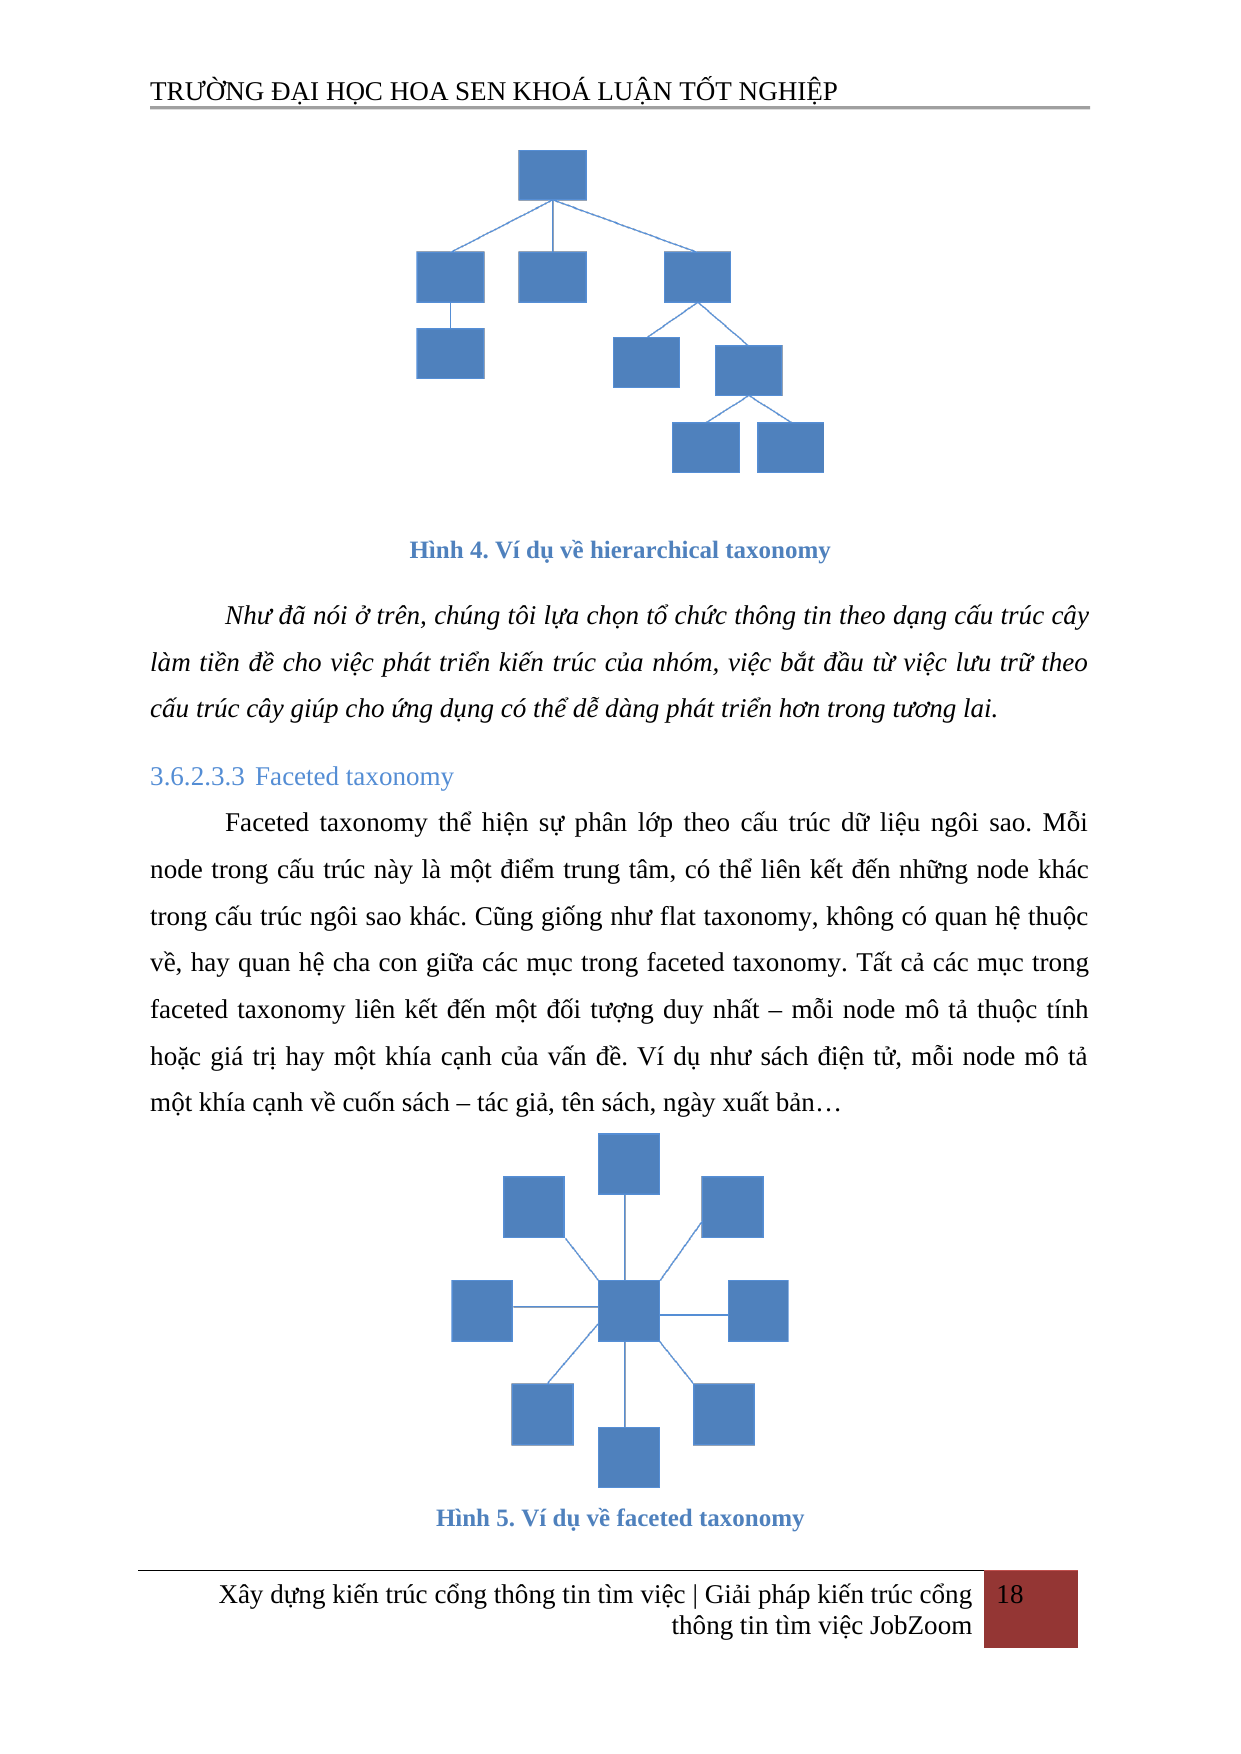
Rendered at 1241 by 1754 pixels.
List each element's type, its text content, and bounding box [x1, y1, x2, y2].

subtitle Faceted taxonomy [150, 760, 1090, 791]
text Faceted taxonomy thể hiện sự phân lớp theo cấu trúc dữ liệu ngôi sao. Mỗi node trong cấu trúc này là một điểm trung tâm, có thể liên kết đến những node khác trong cấu trúc ngôi sao khác. Cũng giống như flat taxonomy, không có quan hệ thuộc về, hay quan hệ cha con giữa các mục trong faceted taxonomy. Tất cả các mục trong faceted taxonomy liên kết đến một đối tượng duy nhất – mỗi node mô tả thuộc tính hoặc giá trị hay một khía cạnh của vấn đề. Ví dụ như sách điện tử, mỗi node mô tả một khía cạnh về cuốn sách – tác giả, tên sách, ngày xuất bản… [150, 806, 1090, 1118]
text Như đã nói ở trên, chúng tôi lựa chọn tổ chức thông tin theo dạng cấu trúc cây làm tiền đề cho việc phát triển kiến trúc của nhóm, việc bắt đầu từ việc lưu trữ theo cấu trúc cây giúp cho ứng dụng có thể dễ dàng phát triển hơn trong tương lai. [150, 599, 1090, 723]
picture [451, 1133, 789, 1488]
text Hình 5. Ví dụ về faceted taxonomy [150, 1503, 1090, 1532]
text Hình 4. Ví dụ về hierarchical taxonomy [150, 535, 1090, 564]
picture [416, 150, 824, 473]
